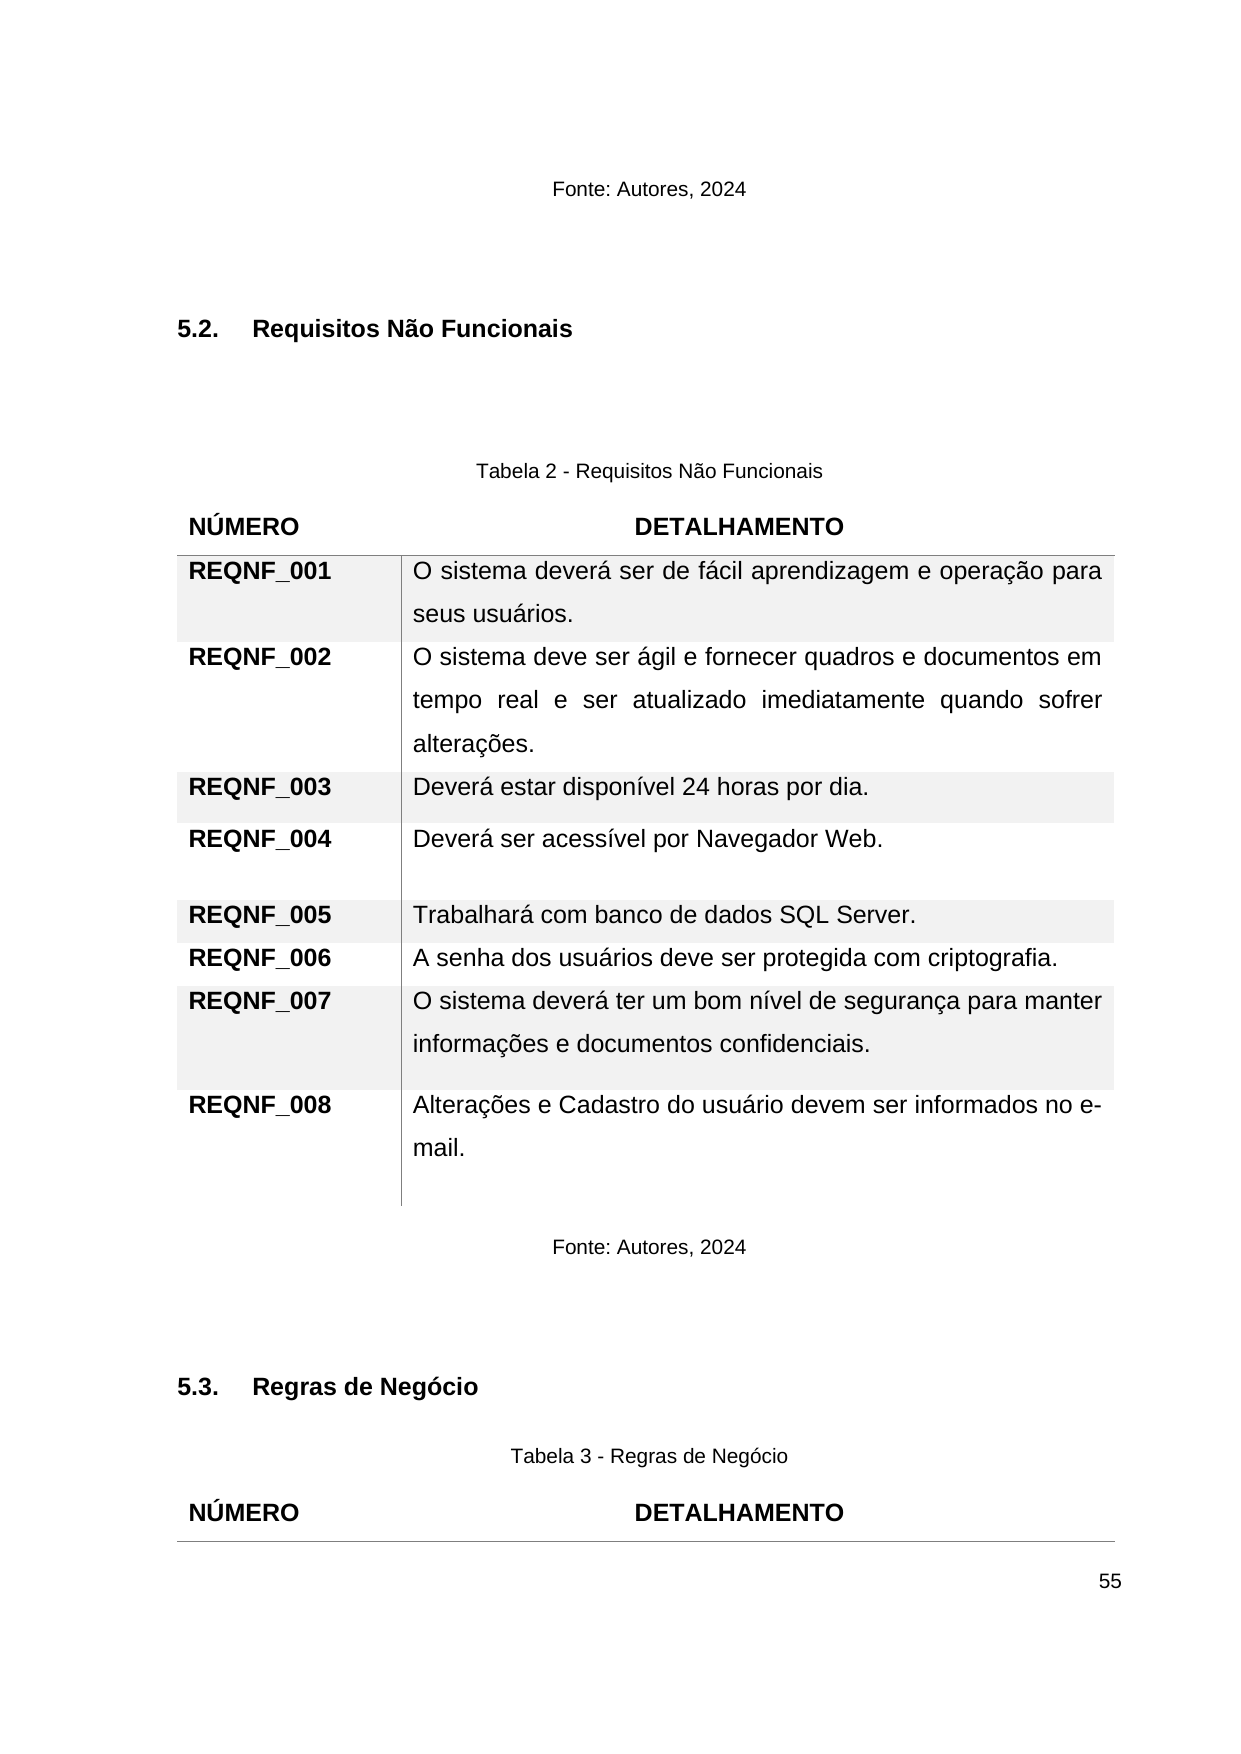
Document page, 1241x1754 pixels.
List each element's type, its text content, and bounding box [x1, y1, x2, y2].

table_cell REQNF_003 [177, 772, 401, 823]
table_header Número [177, 1498, 401, 1541]
table_cell REQNF_005 [177, 900, 401, 943]
table_header Detalhamento [401, 512, 1114, 555]
table_cell REQNF_004 [177, 824, 401, 900]
table_cell REQNF_008 [177, 1090, 401, 1206]
table_cell REQNF_002 [177, 642, 401, 772]
table_cell Deverá ser acessível por Navegador Web. [402, 824, 1114, 900]
table_cell REQNF_001 [177, 556, 401, 642]
text Tabela 2 - Requisitos Não Funcionais [177, 459, 1122, 483]
table_header Número [177, 512, 401, 555]
subtitle Regras de Negócio [177, 1372, 1122, 1401]
table_cell O sistema deve ser ágil e fornecer quadros e documentos em tempo real e ser atualizado imediatamente quando sofrer alterações. [402, 642, 1114, 772]
table_cell Deverá estar disponível 24 horas por dia. [402, 772, 1114, 823]
table_cell A senha dos usuários deve ser protegida com criptografia. [402, 943, 1114, 986]
table_cell REQNF_006 [177, 943, 401, 986]
table_cell Trabalhará com banco de dados SQL Server. [402, 900, 1114, 943]
table_cell O sistema deverá ser de fácil aprendizagem e operação para seus usuários. [402, 556, 1114, 642]
table_cell Alterações e Cadastro do usuário devem ser informados no e-mail. [402, 1090, 1114, 1206]
text Fonte: Autores, 2024 [177, 1235, 1122, 1259]
subtitle Requisitos Não Funcionais [177, 314, 1122, 343]
text Tabela 3 - Regras de Negócio [177, 1444, 1122, 1468]
table_header Detalhamento [401, 1498, 1114, 1541]
table_cell O sistema deverá ter um bom nível de segurança para manter informações e documentos confidenciais. [402, 986, 1114, 1090]
table_cell REQNF_007 [177, 986, 401, 1090]
text Fonte: Autores, 2024 [177, 177, 1122, 201]
